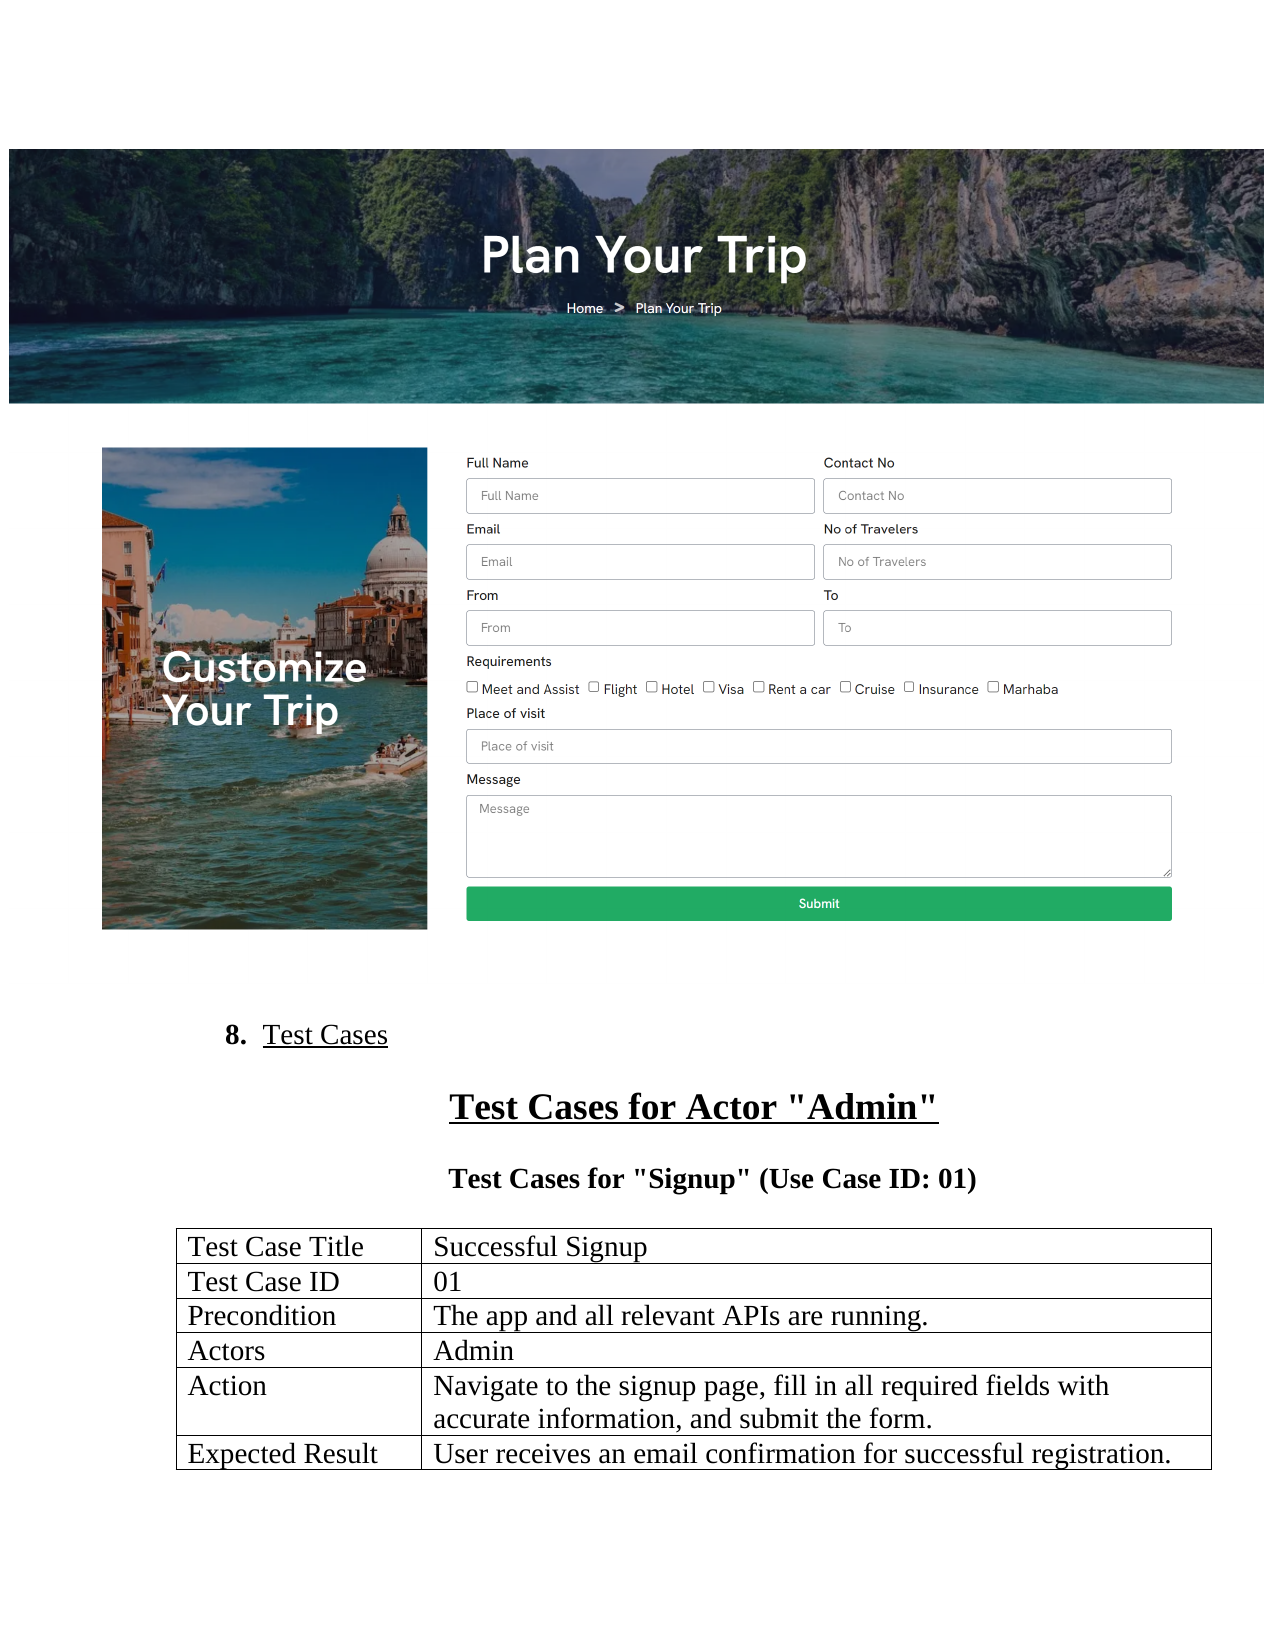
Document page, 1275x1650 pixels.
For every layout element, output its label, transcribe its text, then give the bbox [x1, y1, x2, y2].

text Test Cases for "Signup" (Use Case ID: 01) [187, 1161, 1200, 1195]
table_cell User receives an email confirmation for successful registration. [422, 1436, 1211, 1469]
table_cell 01 [422, 1264, 1211, 1297]
table_cell Expected Result [177, 1436, 421, 1469]
text Test Cases for Actor "Admin" [187, 1084, 1200, 1128]
table_cell Action [177, 1368, 421, 1435]
table_cell Precondition [177, 1299, 421, 1332]
picture [9, 149, 1264, 984]
table_cell Actors [177, 1333, 421, 1367]
table_cell Admin [422, 1333, 1211, 1367]
list Test Cases [225, 1017, 1200, 1051]
table_cell Navigate to the signup page, fill in all required fields with accurate information, and submit the form. [422, 1368, 1211, 1435]
table_cell Test Case ID [177, 1264, 421, 1297]
table_header Successful Signup [422, 1229, 1211, 1263]
table_header Test Case Title [177, 1229, 421, 1263]
table_cell The app and all relevant APIs are running. [422, 1299, 1211, 1332]
